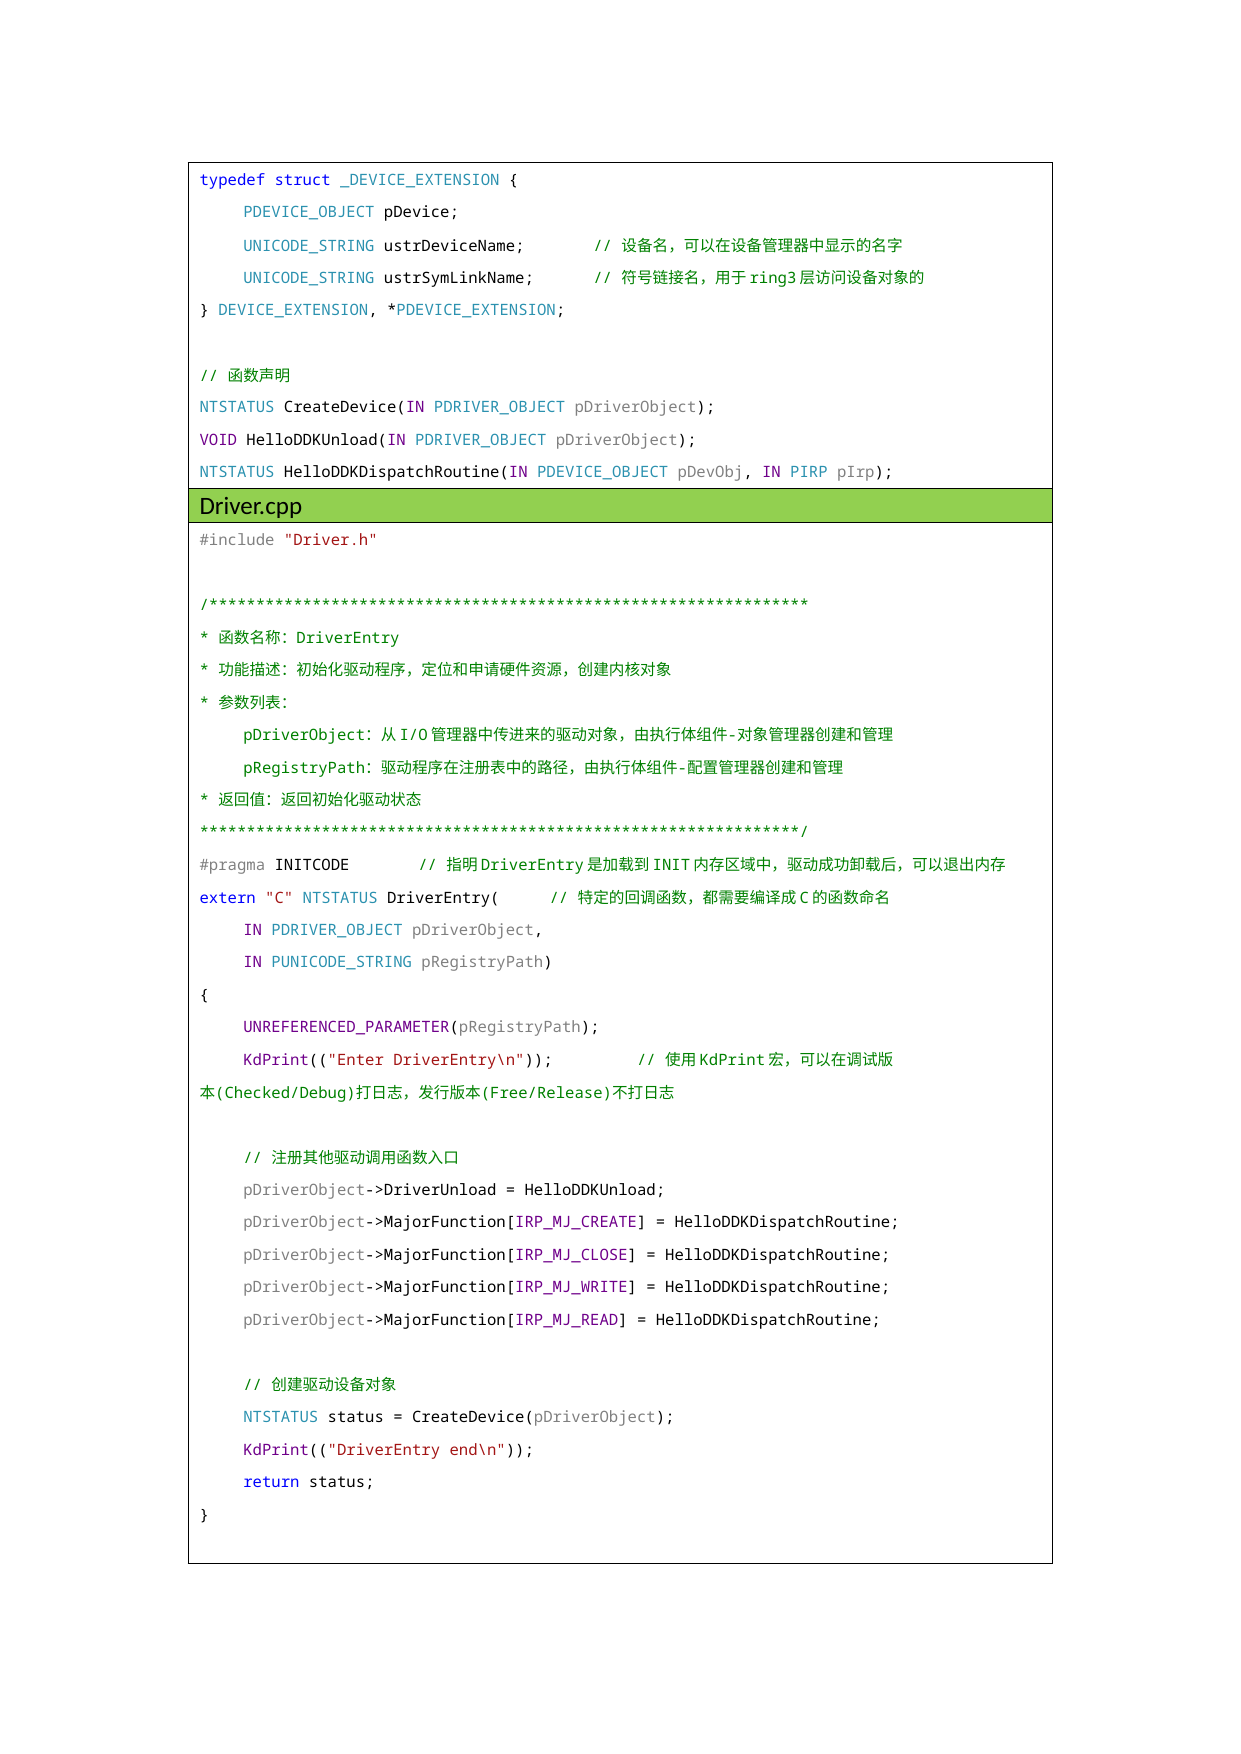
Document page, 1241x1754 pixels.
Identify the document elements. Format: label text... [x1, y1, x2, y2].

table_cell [189, 523, 1052, 1563]
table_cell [189, 163, 1052, 488]
table_cell Driver.cpp [189, 489, 1052, 522]
